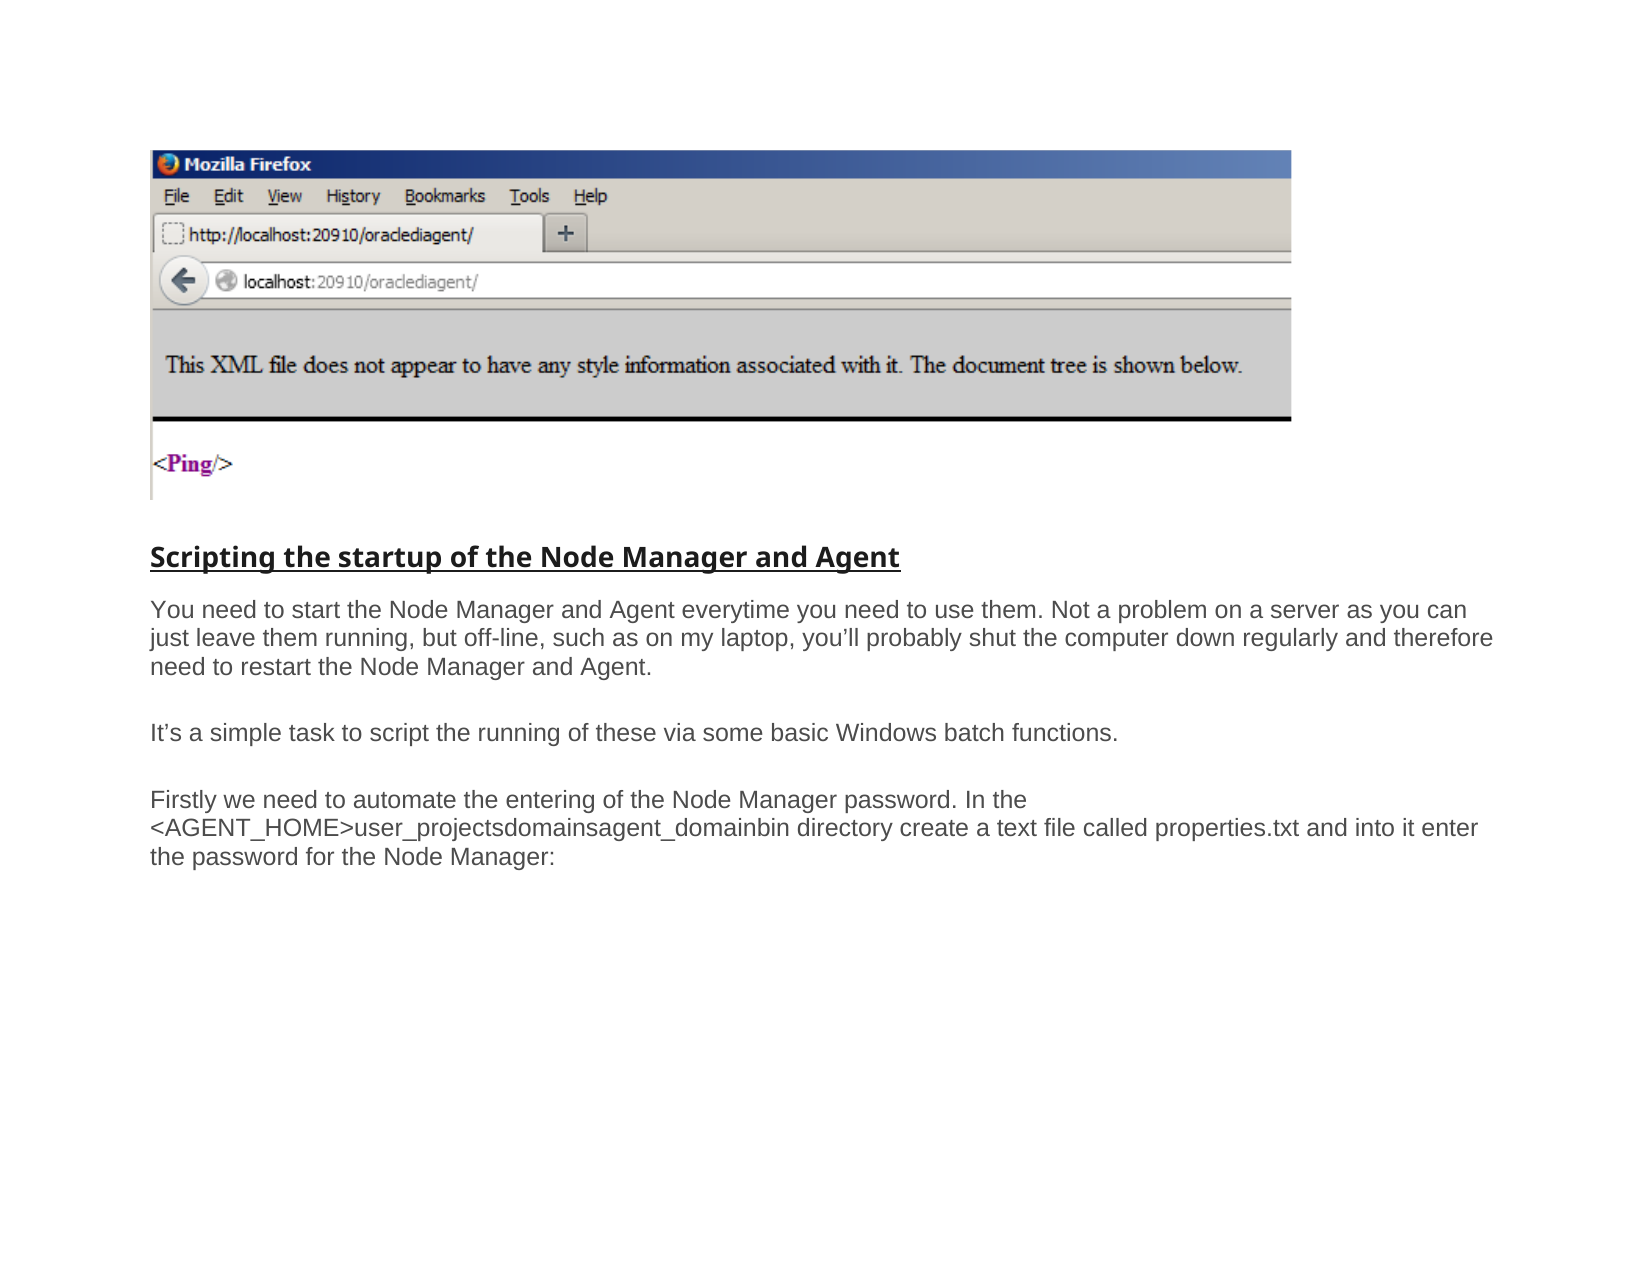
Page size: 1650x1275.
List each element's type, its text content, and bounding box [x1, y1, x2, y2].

text You need to start the Node Manager and Agent everytime you need to use them. Not a problem on a server as you can just leave them running, but off-line, such as on my laptop, you’ll probably shut the computer down regularly and therefore need to restart the Node Manager and Agent. [150, 594, 1500, 681]
picture [150, 150, 1292, 500]
text Scripting the startup of the Node Manager and Agent [150, 537, 1500, 576]
text It’s a simple task to script the running of these via some basic Windows batch functions. [150, 718, 1500, 747]
text Firstly we need to automate the entering of the Node Manager password. In the <AGENT_HOME>user_projectsdomainsagent_domainbin directory create a text file called properties.txt and into it enter the password for the Node Manager: [150, 784, 1500, 871]
